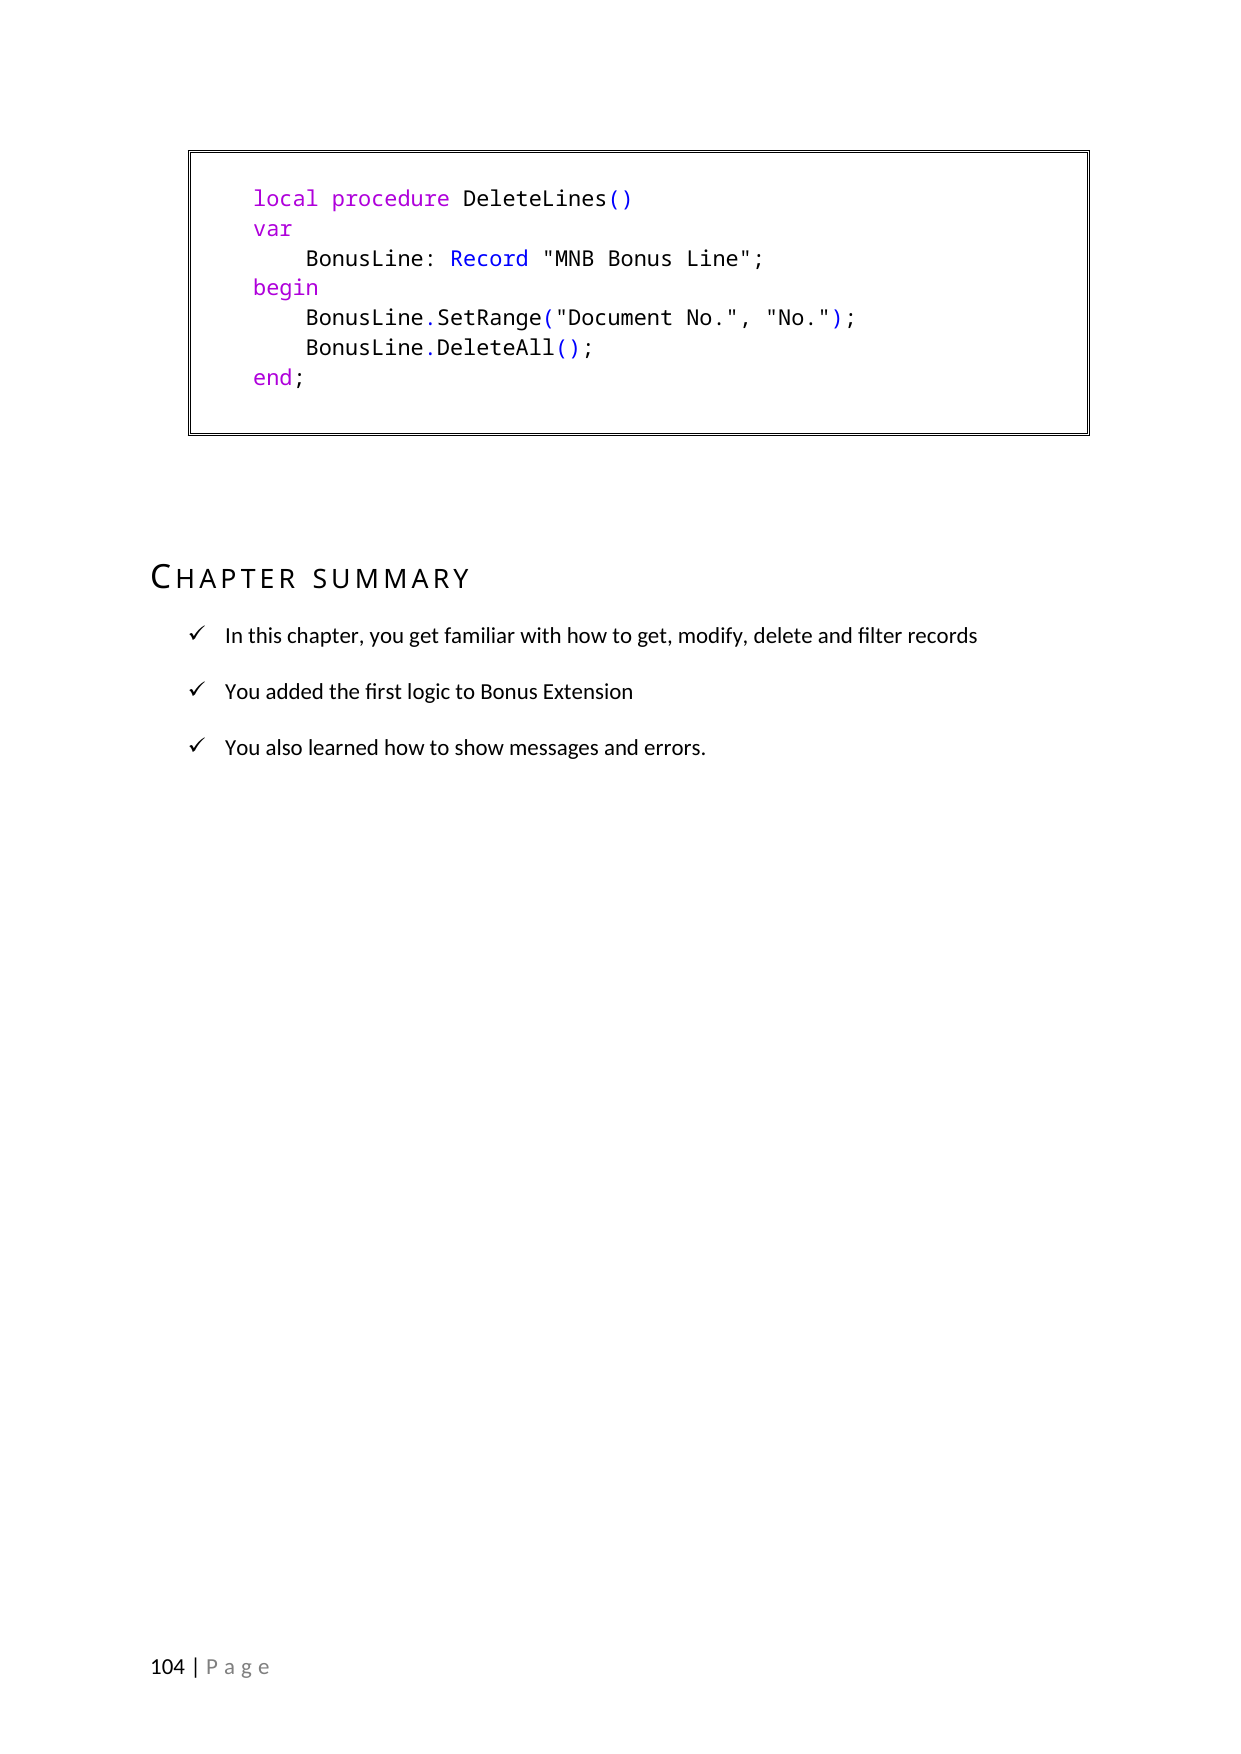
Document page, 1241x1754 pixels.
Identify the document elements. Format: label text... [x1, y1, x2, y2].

list You also learned how to show messages and errors. [187, 733, 1090, 761]
list You added the first logic to Bonus Extension [187, 677, 1090, 705]
subtitle Chapter summary [150, 553, 1090, 598]
list In this chapter, you get familiar with how to get, modify, delete and filter records [187, 621, 1090, 649]
